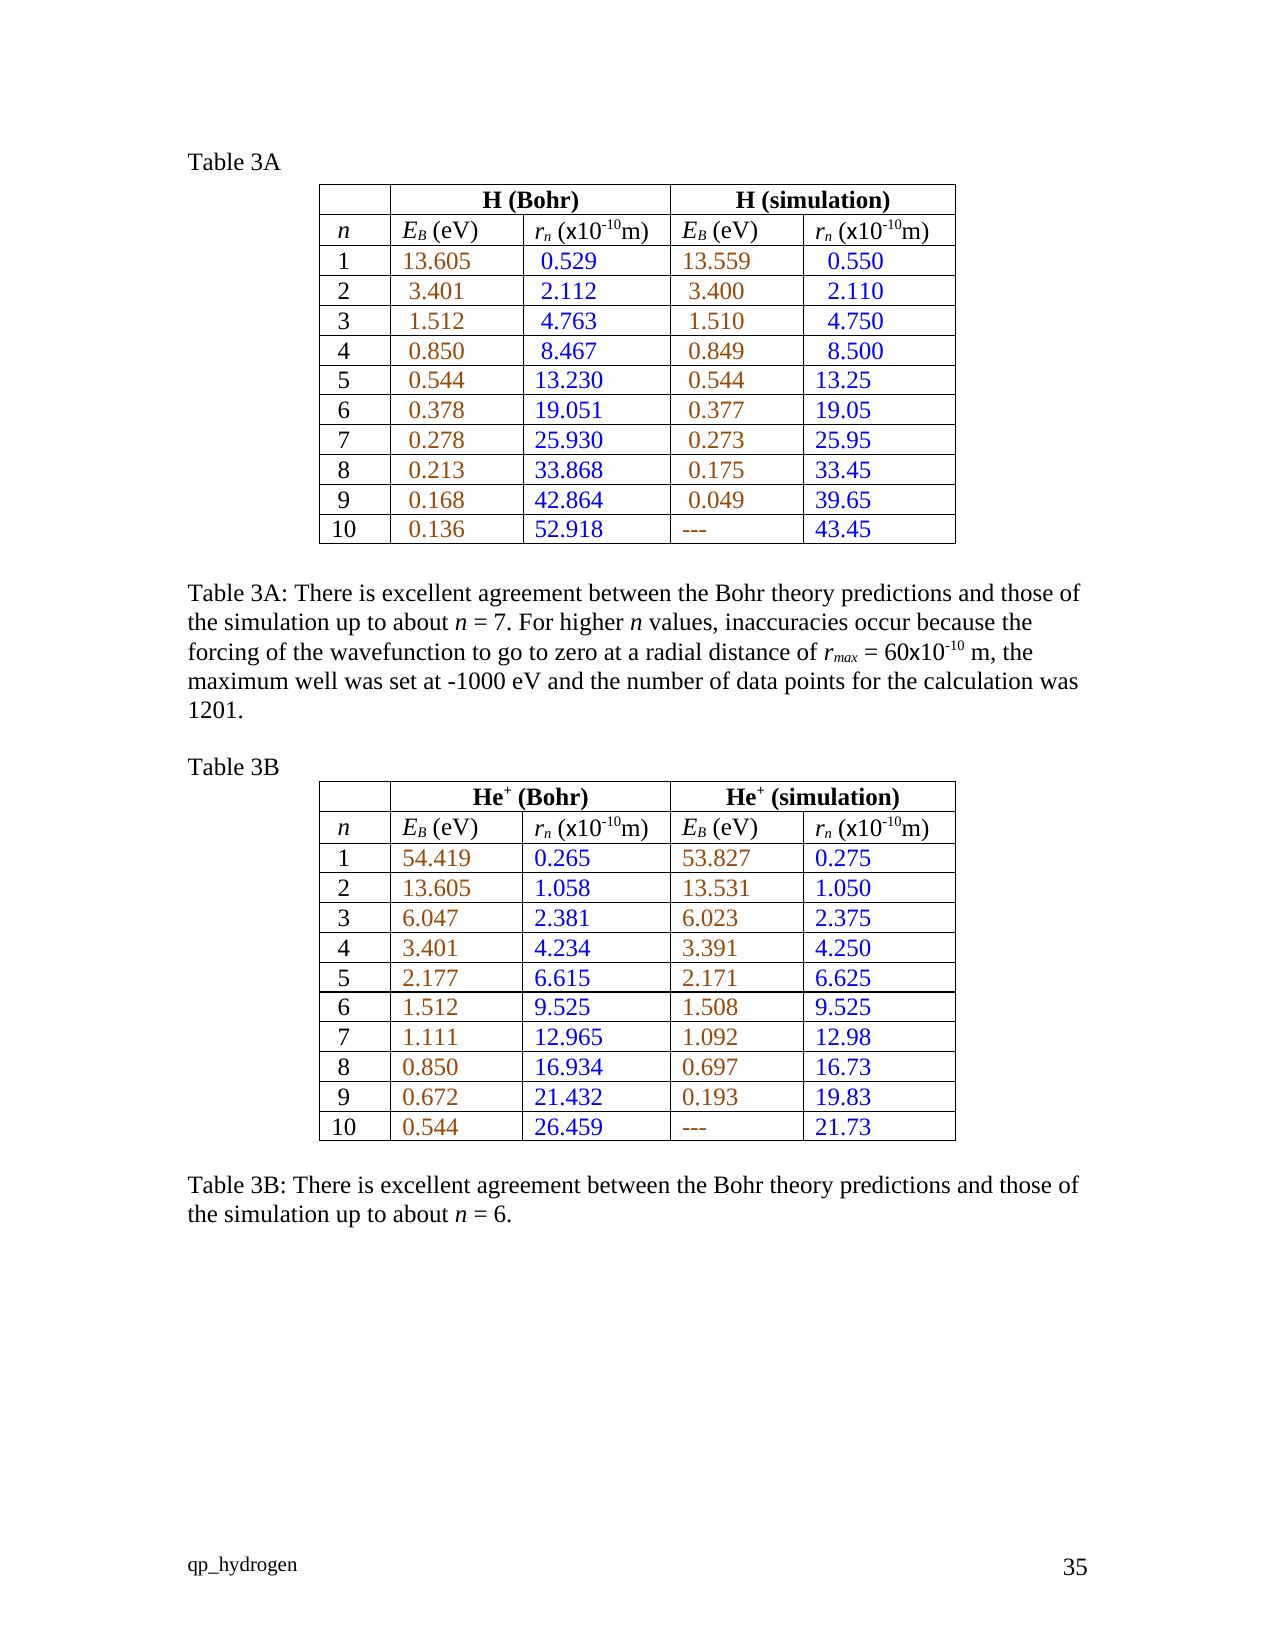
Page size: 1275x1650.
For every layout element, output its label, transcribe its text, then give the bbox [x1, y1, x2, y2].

table_header He+ (Bohr) [391, 782, 670, 811]
table_cell rn (x10-10m) [804, 215, 955, 245]
table_cell 53.827 [671, 844, 803, 872]
table_cell 3.400 [671, 276, 803, 305]
table_cell 0.175 [671, 455, 803, 484]
table_cell 8 [320, 455, 390, 484]
table_header He+ (simulation) [671, 782, 955, 811]
table_cell 3.401 [391, 933, 522, 962]
table_cell 1.092 [671, 1022, 803, 1051]
table_cell 13.605 [391, 873, 522, 902]
table_cell 0.213 [391, 455, 523, 484]
table_cell 12.965 [523, 1022, 670, 1051]
table_cell 8.467 [524, 336, 670, 364]
table_cell 2.110 [804, 276, 955, 305]
table_cell 0.278 [391, 425, 523, 454]
table_cell 8 [320, 1052, 390, 1081]
table_cell n [320, 812, 390, 842]
table_cell 0.849 [671, 336, 803, 364]
table_header [320, 185, 390, 214]
table_cell 2.171 [671, 963, 803, 991]
table_cell 0.377 [671, 395, 803, 424]
table_cell 0.544 [391, 1112, 522, 1140]
table_cell 42.864 [524, 485, 670, 513]
table_cell 6.615 [523, 963, 670, 991]
table_cell 12.98 [804, 1022, 955, 1051]
table_cell 1.058 [523, 873, 670, 902]
table_cell --- [671, 1112, 803, 1140]
table_cell 3.391 [671, 933, 803, 962]
table_cell 5 [320, 963, 390, 991]
table_cell 5 [320, 366, 390, 394]
table_cell 19.051 [524, 395, 670, 424]
table_cell 0.544 [391, 366, 523, 394]
table_cell 0.550 [804, 246, 955, 275]
table_cell 1 [320, 844, 390, 872]
table_cell 6.047 [391, 903, 522, 932]
table_cell 7 [320, 425, 390, 454]
table_cell 0.850 [391, 336, 523, 364]
table_cell 0.544 [671, 366, 803, 394]
table_cell EB (eV) [391, 215, 523, 245]
table_cell 3.401 [391, 276, 523, 305]
table_cell rn (x10-10m) [524, 215, 670, 245]
table_cell 0.273 [671, 425, 803, 454]
text Table 3B [187, 752, 1088, 781]
table_cell 26.459 [523, 1112, 670, 1140]
text Table 3B: There is excellent agreement between the Bohr theory predictions and those of the simulation up to about n = 6. [187, 1170, 1088, 1228]
text Table 3A: There is excellent agreement between the Bohr theory predictions and those of the simulation up to about n = 7. For higher n values, inaccuracies occur because the forcing of the wavefunction to go to zero at a radial distance of rmax = 60x10-10 m, the maximum well was set at -1000 eV and the number of data points for the calculation was 1201. [187, 578, 1088, 724]
table_cell 21.432 [523, 1082, 670, 1111]
table_cell 13.531 [671, 873, 803, 902]
table_cell rn (x10-10m) [804, 812, 955, 842]
table_cell 7 [320, 1022, 390, 1051]
table_cell 9 [320, 485, 390, 513]
table_cell 2.177 [391, 963, 522, 991]
table_cell 3 [320, 306, 390, 335]
table_cell 2 [320, 276, 390, 305]
table_cell 3 [320, 903, 390, 932]
table_cell rn (x10-10m) [523, 812, 670, 842]
table_cell EB (eV) [391, 812, 522, 842]
table_cell 13.605 [391, 246, 523, 275]
table_cell 52.918 [524, 515, 670, 543]
table_cell 0.049 [671, 485, 803, 513]
table_cell 25.930 [524, 425, 670, 454]
table_cell 0.168 [391, 485, 523, 513]
table_cell 54.419 [391, 844, 522, 872]
table_cell 4 [320, 336, 390, 364]
table_cell 6.023 [671, 903, 803, 932]
table_cell 2.112 [524, 276, 670, 305]
table_cell 4.234 [523, 933, 670, 962]
table_cell --- [671, 515, 803, 543]
table_cell n [320, 215, 390, 245]
table_cell 6 [320, 993, 390, 1021]
table_cell EB (eV) [671, 812, 803, 842]
table_cell 6 [320, 395, 390, 424]
table_cell 0.697 [671, 1052, 803, 1081]
table_cell 0.265 [523, 844, 670, 872]
table_cell 13.230 [524, 366, 670, 394]
table_cell 0.672 [391, 1082, 522, 1111]
table_cell 9 [320, 1082, 390, 1111]
table_cell 1.512 [391, 993, 522, 1021]
table_cell 1.510 [671, 306, 803, 335]
table_cell EB (eV) [671, 215, 803, 245]
table_cell 8.500 [804, 336, 955, 364]
table_cell 39.65 [804, 485, 955, 513]
table_cell 4 [320, 933, 390, 962]
table_cell 13.559 [671, 246, 803, 275]
table_cell 25.95 [804, 425, 955, 454]
table_cell 0.378 [391, 395, 523, 424]
table_cell 0.136 [391, 515, 523, 543]
table_cell 2 [320, 873, 390, 902]
table_cell 0.193 [671, 1082, 803, 1111]
table_cell 16.73 [804, 1052, 955, 1081]
table_cell 6.625 [804, 963, 955, 991]
table_header H (Bohr) [391, 185, 670, 214]
table_header [320, 782, 390, 811]
table_cell 19.83 [804, 1082, 955, 1111]
table_cell 0.529 [524, 246, 670, 275]
table_header H (simulation) [671, 185, 955, 214]
table_cell 9.525 [523, 993, 670, 1021]
table_cell 10 [320, 515, 390, 543]
table_cell 33.45 [804, 455, 955, 484]
table_cell 1.111 [391, 1022, 522, 1051]
table_cell 33.868 [524, 455, 670, 484]
table_cell 9.525 [804, 993, 955, 1021]
table_cell 13.25 [804, 366, 955, 394]
table_cell 2.375 [804, 903, 955, 932]
table_cell 0.850 [391, 1052, 522, 1081]
table_cell 4.763 [524, 306, 670, 335]
table_cell 2.381 [523, 903, 670, 932]
table_cell 1.508 [671, 993, 803, 1021]
table_cell 16.934 [523, 1052, 670, 1081]
table_cell 10 [320, 1112, 390, 1140]
table_cell 0.275 [804, 844, 955, 872]
table_cell 21.73 [804, 1112, 955, 1140]
table_cell 1.050 [804, 873, 955, 902]
table_cell 1 [320, 246, 390, 275]
table_cell 43.45 [804, 515, 955, 543]
text Table 3A [187, 147, 1088, 176]
table_cell 19.05 [804, 395, 955, 424]
table_cell 1.512 [391, 306, 523, 335]
table_cell 4.750 [804, 306, 955, 335]
table_cell 4.250 [804, 933, 955, 962]
